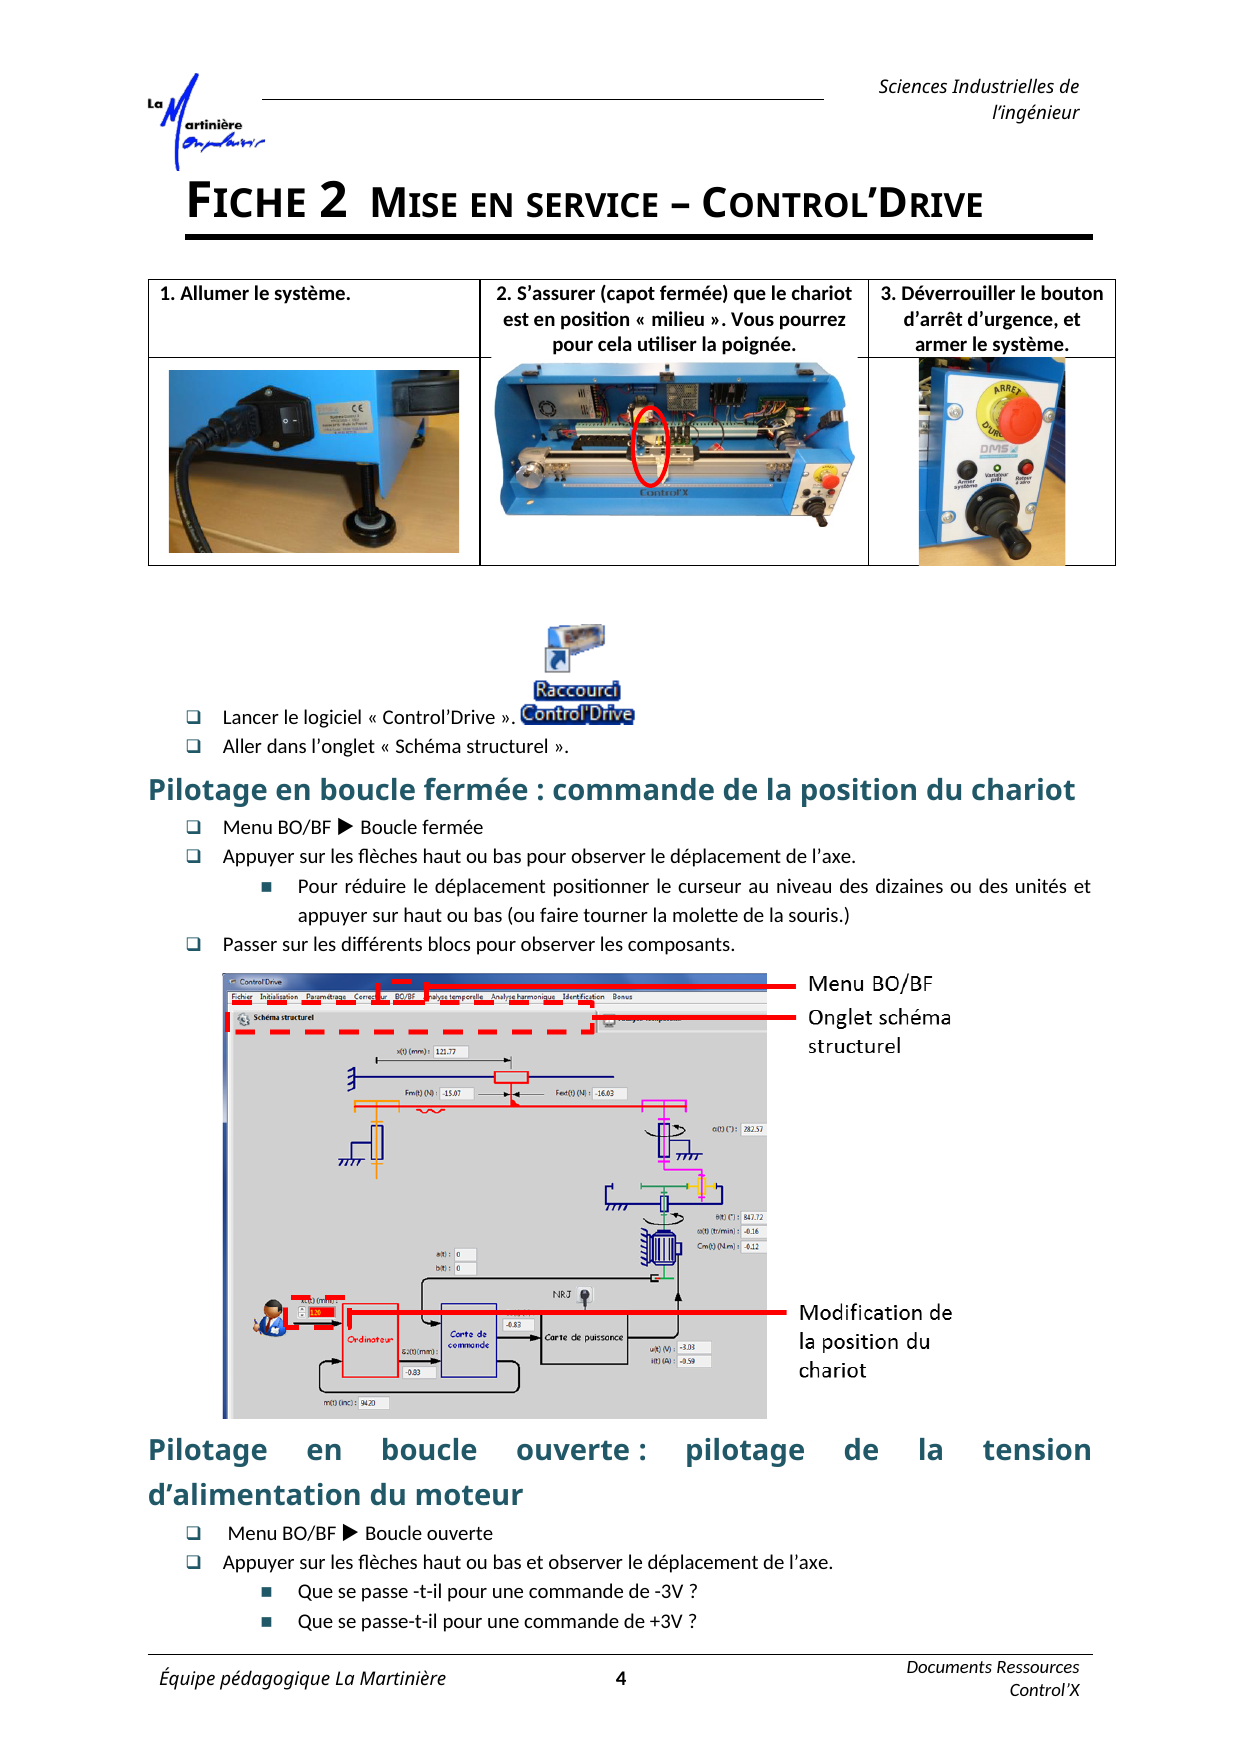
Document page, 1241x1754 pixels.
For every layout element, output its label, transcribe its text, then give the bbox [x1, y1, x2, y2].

list Passer sur les différents blocs pour observer les composants. [185, 931, 1093, 957]
subtitle Pilotage en boucle fermée : commande de la position du chariot [148, 769, 1093, 809]
picture [520, 624, 635, 725]
list Que se passe-t-il pour une commande de +3V ? [260, 1608, 1093, 1633]
table_header 1. Allumer le système. [149, 280, 479, 357]
picture [491, 357, 858, 530]
subtitle Mise en service – Control’Drive [185, 163, 1093, 234]
list Pour réduire le déplacement positionner le curseur au niveau des dizaines ou des unités et appuyer sur haut ou bas (ou faire tourner la molette de la souris.) [260, 873, 1093, 927]
list Menu BO/BF Boucle fermée [185, 814, 1093, 840]
picture [222, 960, 1018, 1419]
table_cell [869, 358, 918, 565]
subtitle Pilotage en boucle ouverte : pilotage de la tension d’alimentation du moteur [148, 1429, 1093, 1514]
list Appuyer sur les flèches haut ou bas pour observer le déplacement de l’axe. [185, 844, 1093, 869]
list Appuyer sur les flèches haut ou bas et observer le déplacement de l’axe. [185, 1549, 1093, 1575]
list Aller dans l’onglet « Schéma structurel ». [185, 733, 1093, 759]
table_cell [149, 358, 479, 565]
list Que se passe -t-il pour une commande de -3V ? [260, 1579, 1093, 1604]
table_header 2. S’assurer (capot fermée) que le chariot est en position « milieu ». Vous pourrez pour cela utiliser la poignée. [481, 280, 868, 357]
picture [147, 73, 266, 171]
table_cell [481, 358, 868, 565]
list Lancer le logiciel « Control’Drive ». [185, 624, 1093, 730]
list Menu BO/BF Boucle ouverte [185, 1520, 1093, 1546]
table_cell [1066, 358, 1115, 565]
table_header 3. Déverrouiller le bouton d’arrêt d’urgence, et armer le système. [869, 280, 1115, 357]
